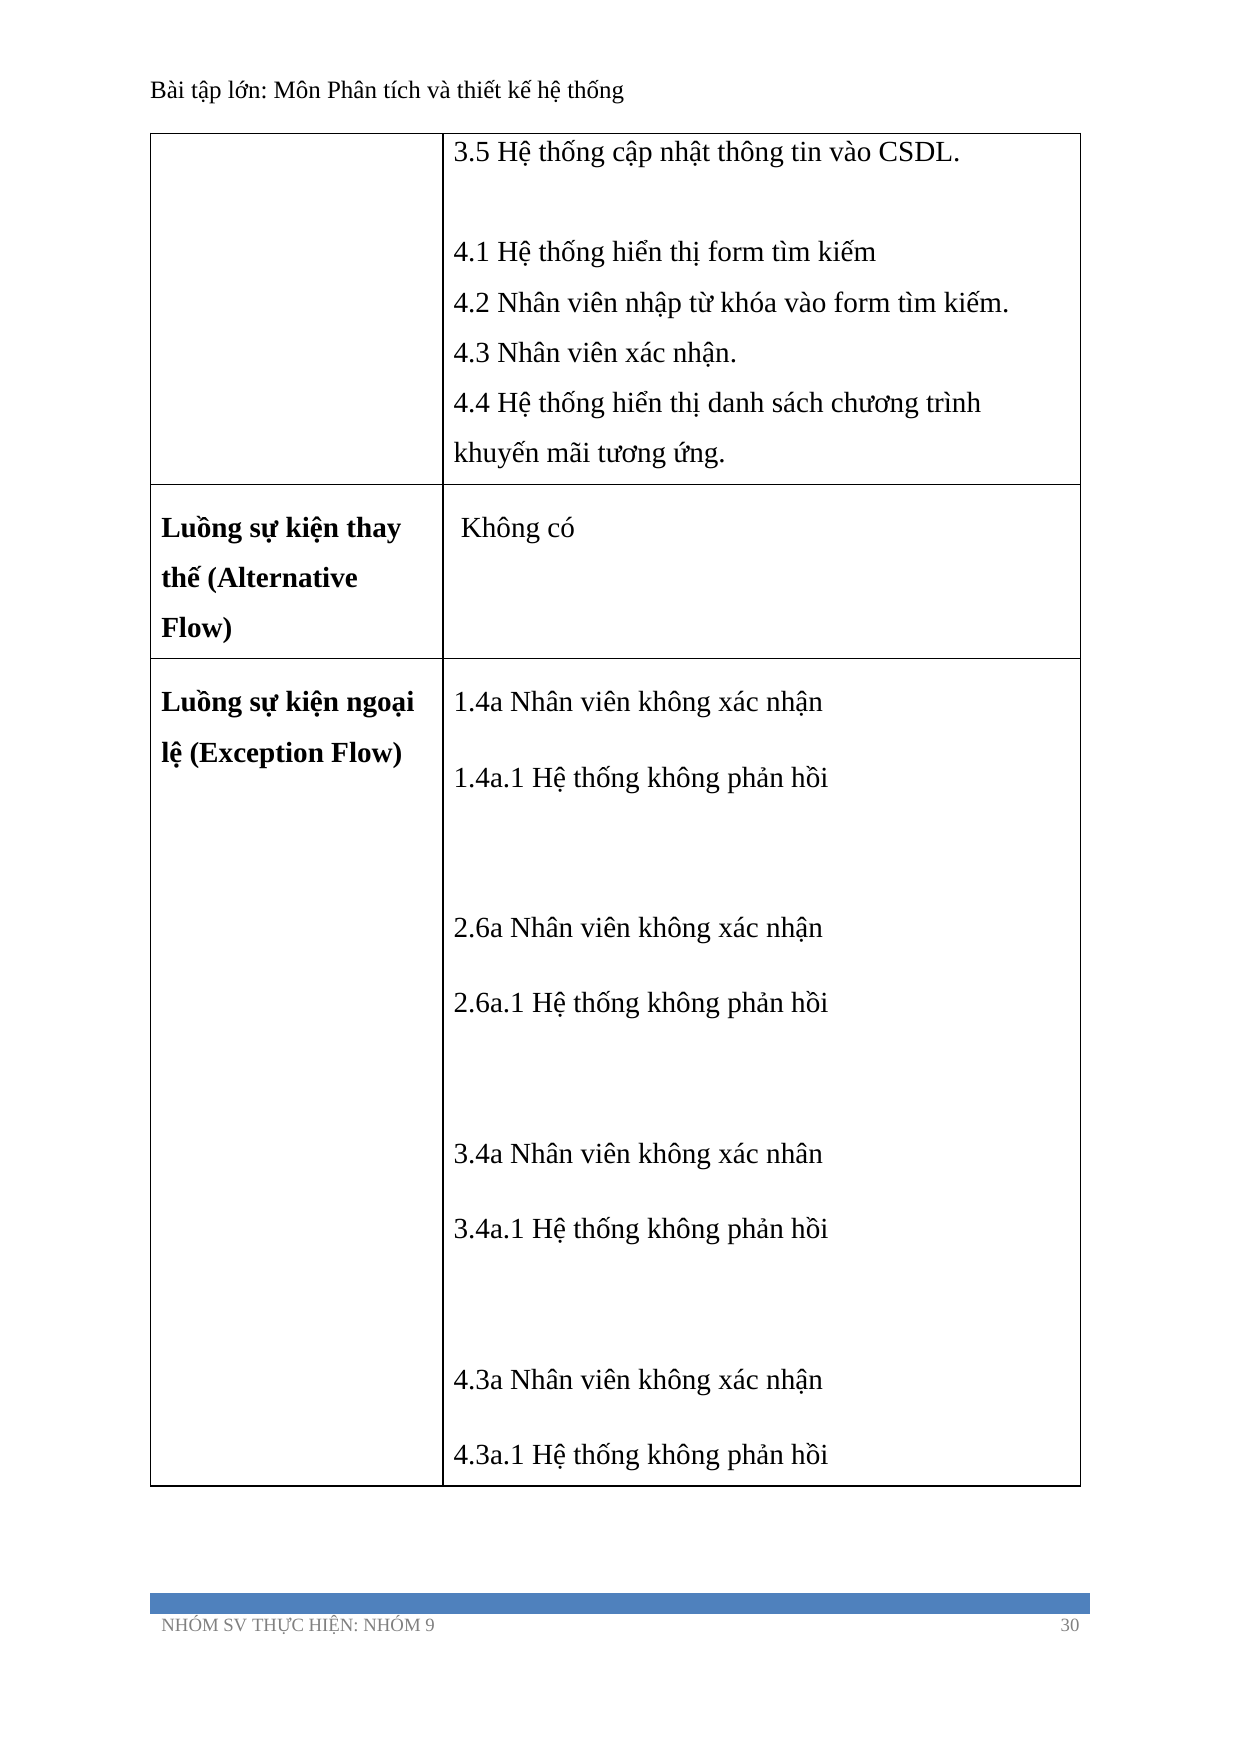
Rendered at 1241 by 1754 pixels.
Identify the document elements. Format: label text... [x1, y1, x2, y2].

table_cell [444, 134, 1080, 483]
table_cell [151, 134, 442, 483]
table_cell Luồng sự kiện ngoại lệ (Exception Flow) [151, 659, 442, 1485]
table_cell 1.4a Nhân viên không xác nhận 1.4a.1 Hệ thống không phản hồi 2.6a Nhân viên không xác nhận 2.6a.1 Hệ thống không phản hồi 3.4a Nhân viên không xác nhân 3.4a.1 Hệ thống không phản hồi 4.3a Nhân viên không xác nhận 4.3a.1 Hệ thống không phản hồi [444, 659, 1080, 1485]
table_cell Không có [444, 485, 1080, 658]
table_cell Luồng sự kiện thay thế (Alternative Flow) [151, 485, 442, 658]
